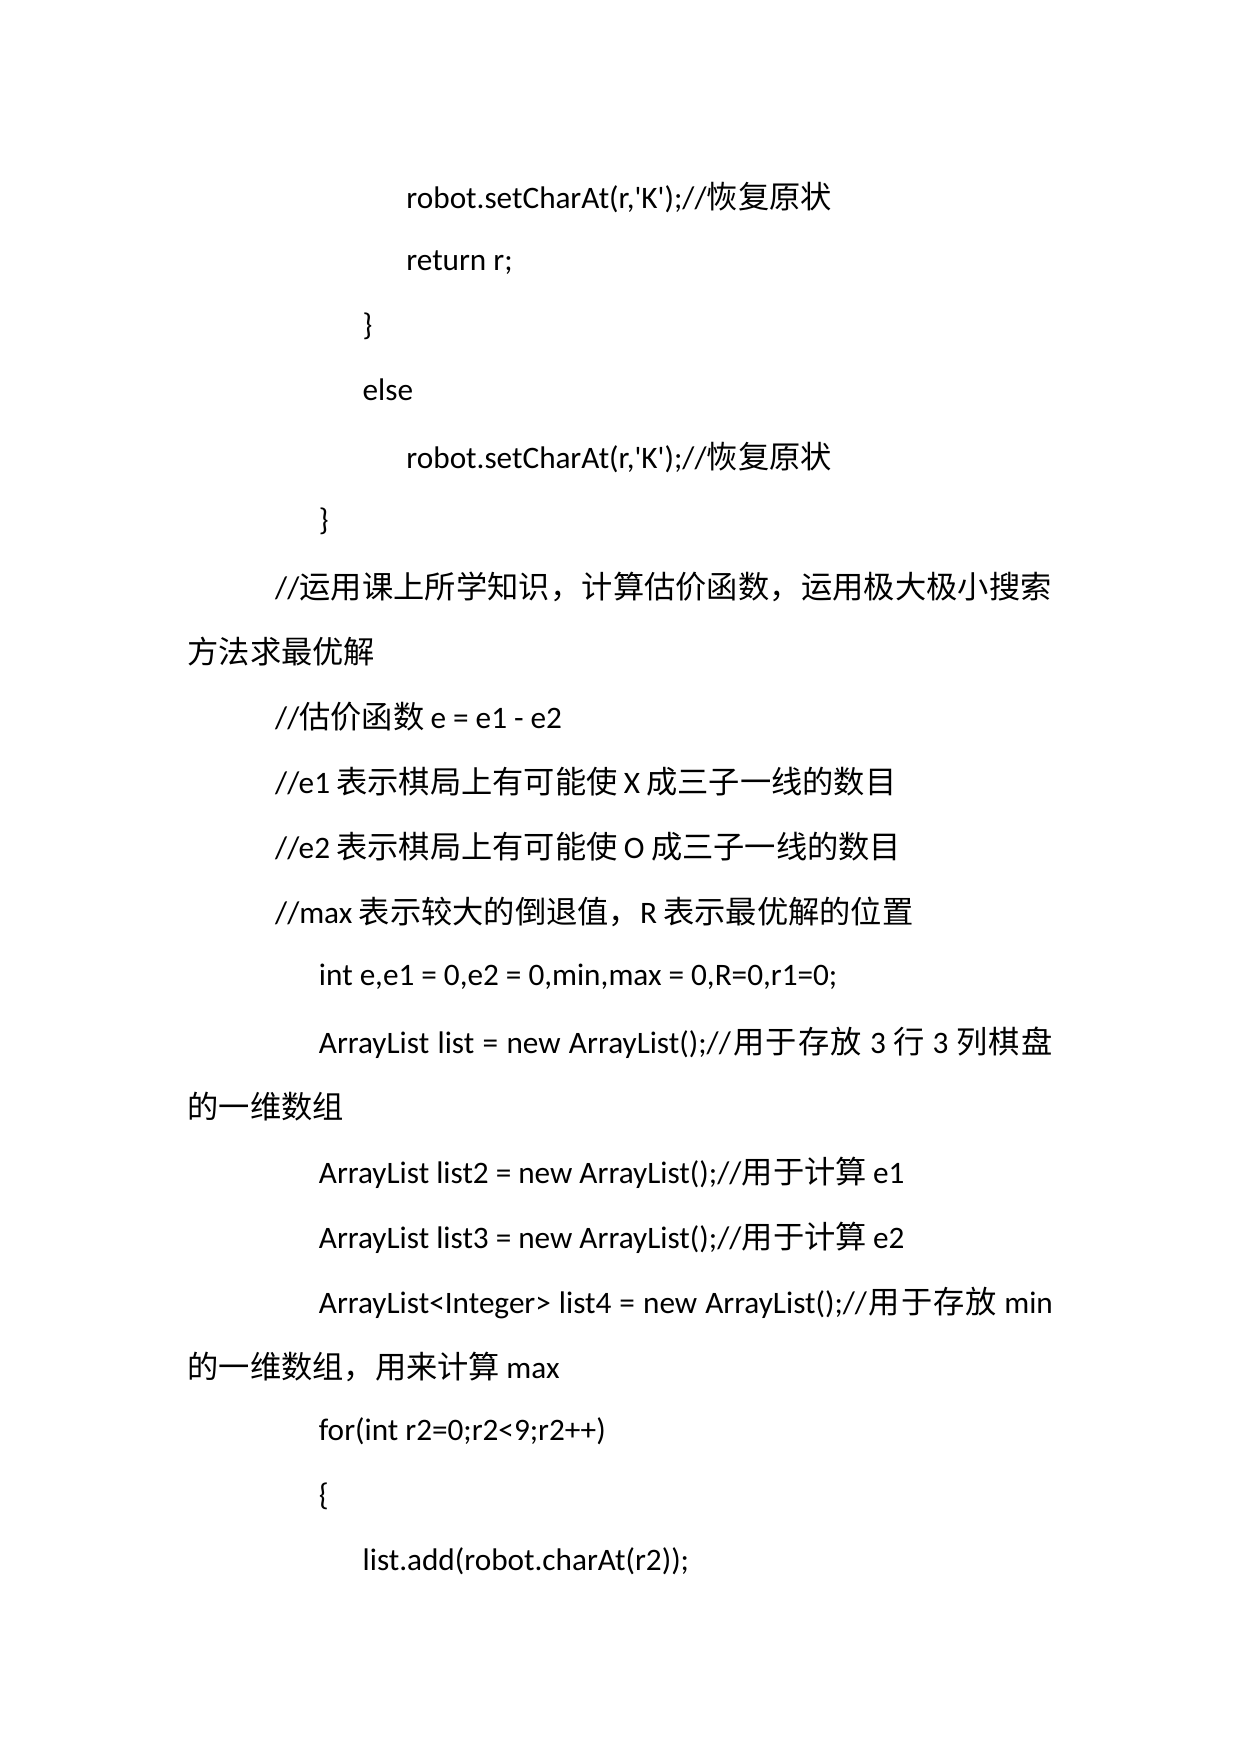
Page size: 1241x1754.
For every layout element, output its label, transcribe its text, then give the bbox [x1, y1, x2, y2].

text for(int r2=0;r2<9;r2++) [187, 1397, 1053, 1462]
text ArrayList list3 = new ArrayList();//用于计算e2 [187, 1202, 1053, 1267]
text ArrayList list2 = new ArrayList();//用于计算e1 [187, 1137, 1053, 1202]
text int e,e1 = 0,e2 = 0,min,max = 0,R=0,r1=0; [187, 942, 1053, 1007]
text //e1表示棋局上有可能使X成三子一线的数目 [187, 747, 1053, 812]
text list.add(robot.charAt(r2)); [187, 1527, 1053, 1592]
text return r; [187, 227, 1053, 292]
text //运用课上所学知识，计算估价函数，运用极大极小搜索方法求最优解 [187, 552, 1053, 682]
text robot.setCharAt(r,'K');//恢复原状 [187, 162, 1053, 227]
text //e2表示棋局上有可能使O成三子一线的数目 [187, 812, 1053, 877]
text } [187, 487, 1053, 552]
text //max表示较大的倒退值，R表示最优解的位置 [187, 877, 1053, 942]
text //估价函数e = e1 - e2 [187, 682, 1053, 747]
text else [187, 357, 1053, 422]
text } [187, 292, 1053, 357]
text ArrayList<Integer> list4 = new ArrayList();//用于存放min的一维数组，用来计算max [187, 1267, 1053, 1397]
text robot.setCharAt(r,'K');//恢复原状 [187, 422, 1053, 487]
text { [187, 1462, 1053, 1527]
text ArrayList list = new ArrayList();//用于存放3行3列棋盘的一维数组 [187, 1007, 1053, 1137]
